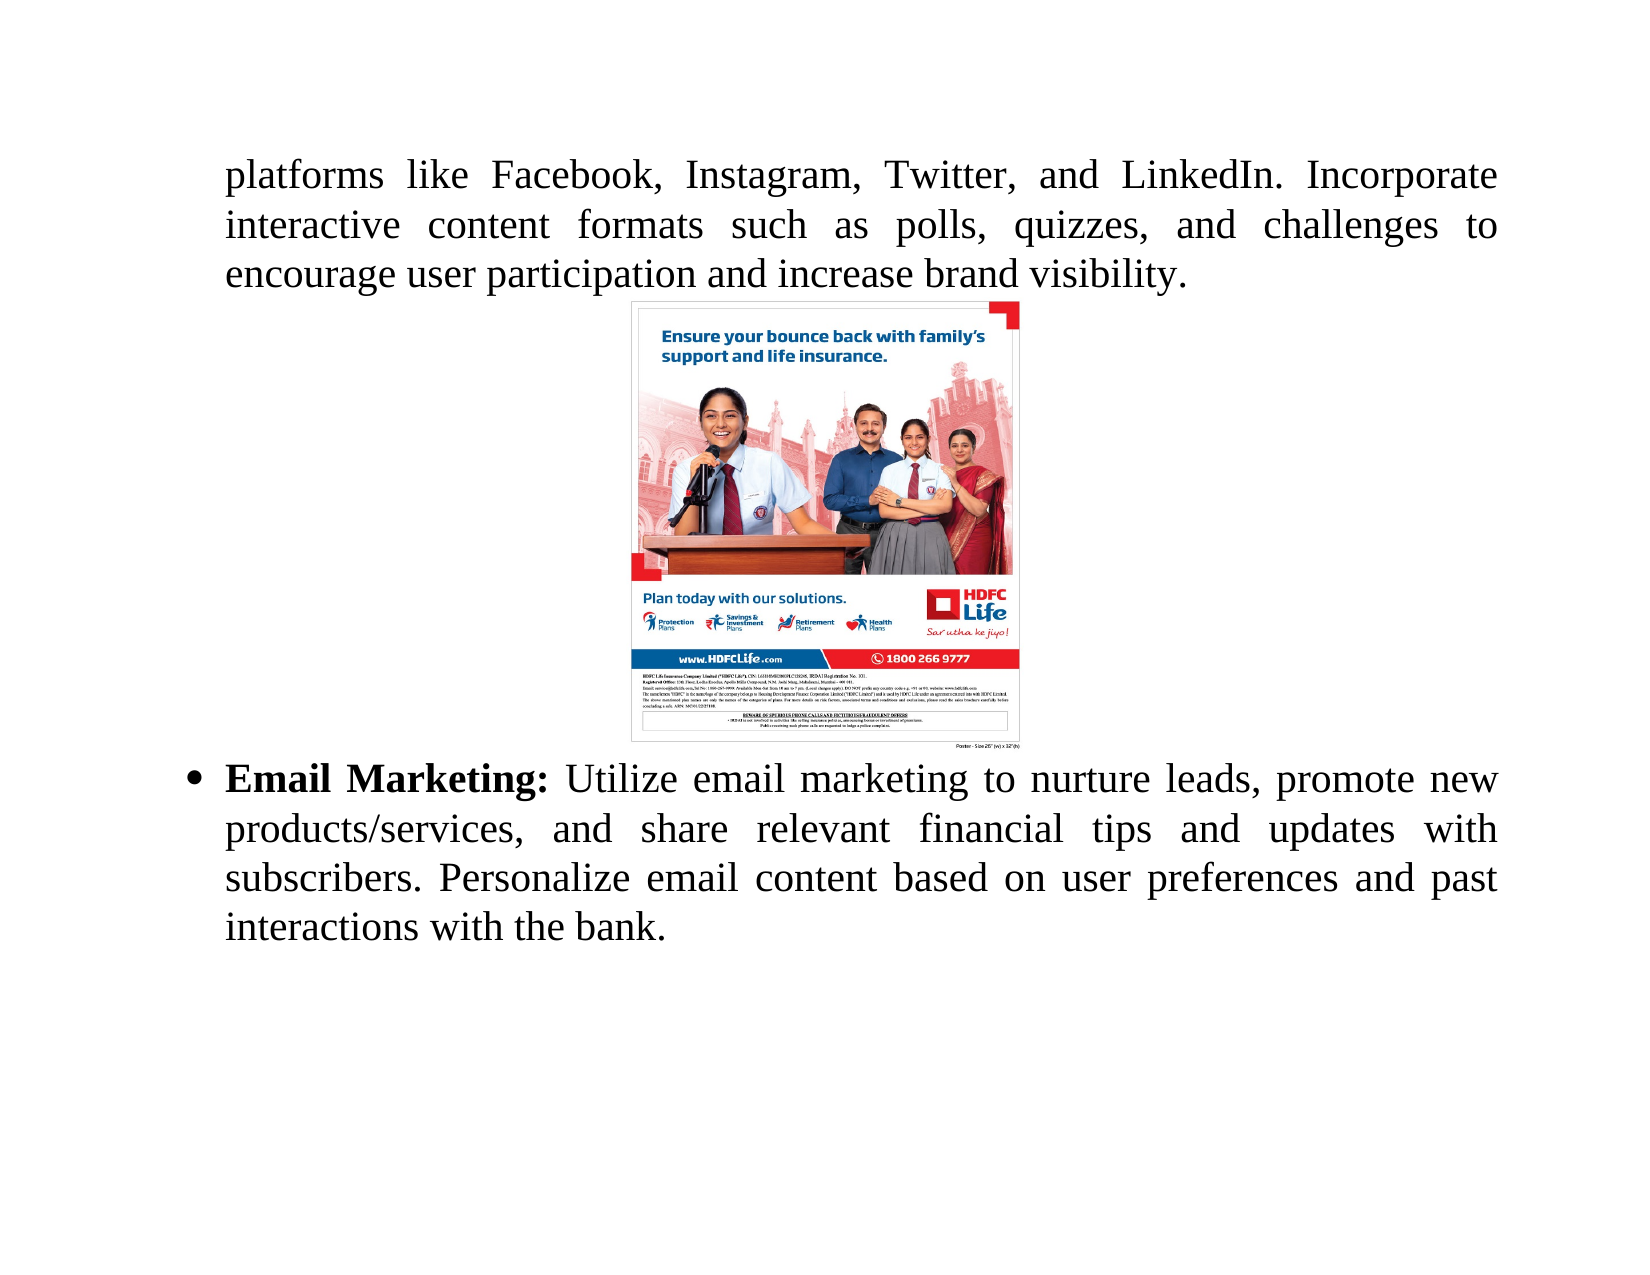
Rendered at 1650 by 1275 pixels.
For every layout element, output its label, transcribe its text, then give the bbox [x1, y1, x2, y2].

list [187, 150, 1500, 296]
list Email Marketing: Utilize email marketing to nurture leads, promote new products/services, and share relevant financial tips and updates with subscribers. Personalize email content based on user preferences and past interactions with the bank. [187, 754, 1500, 949]
